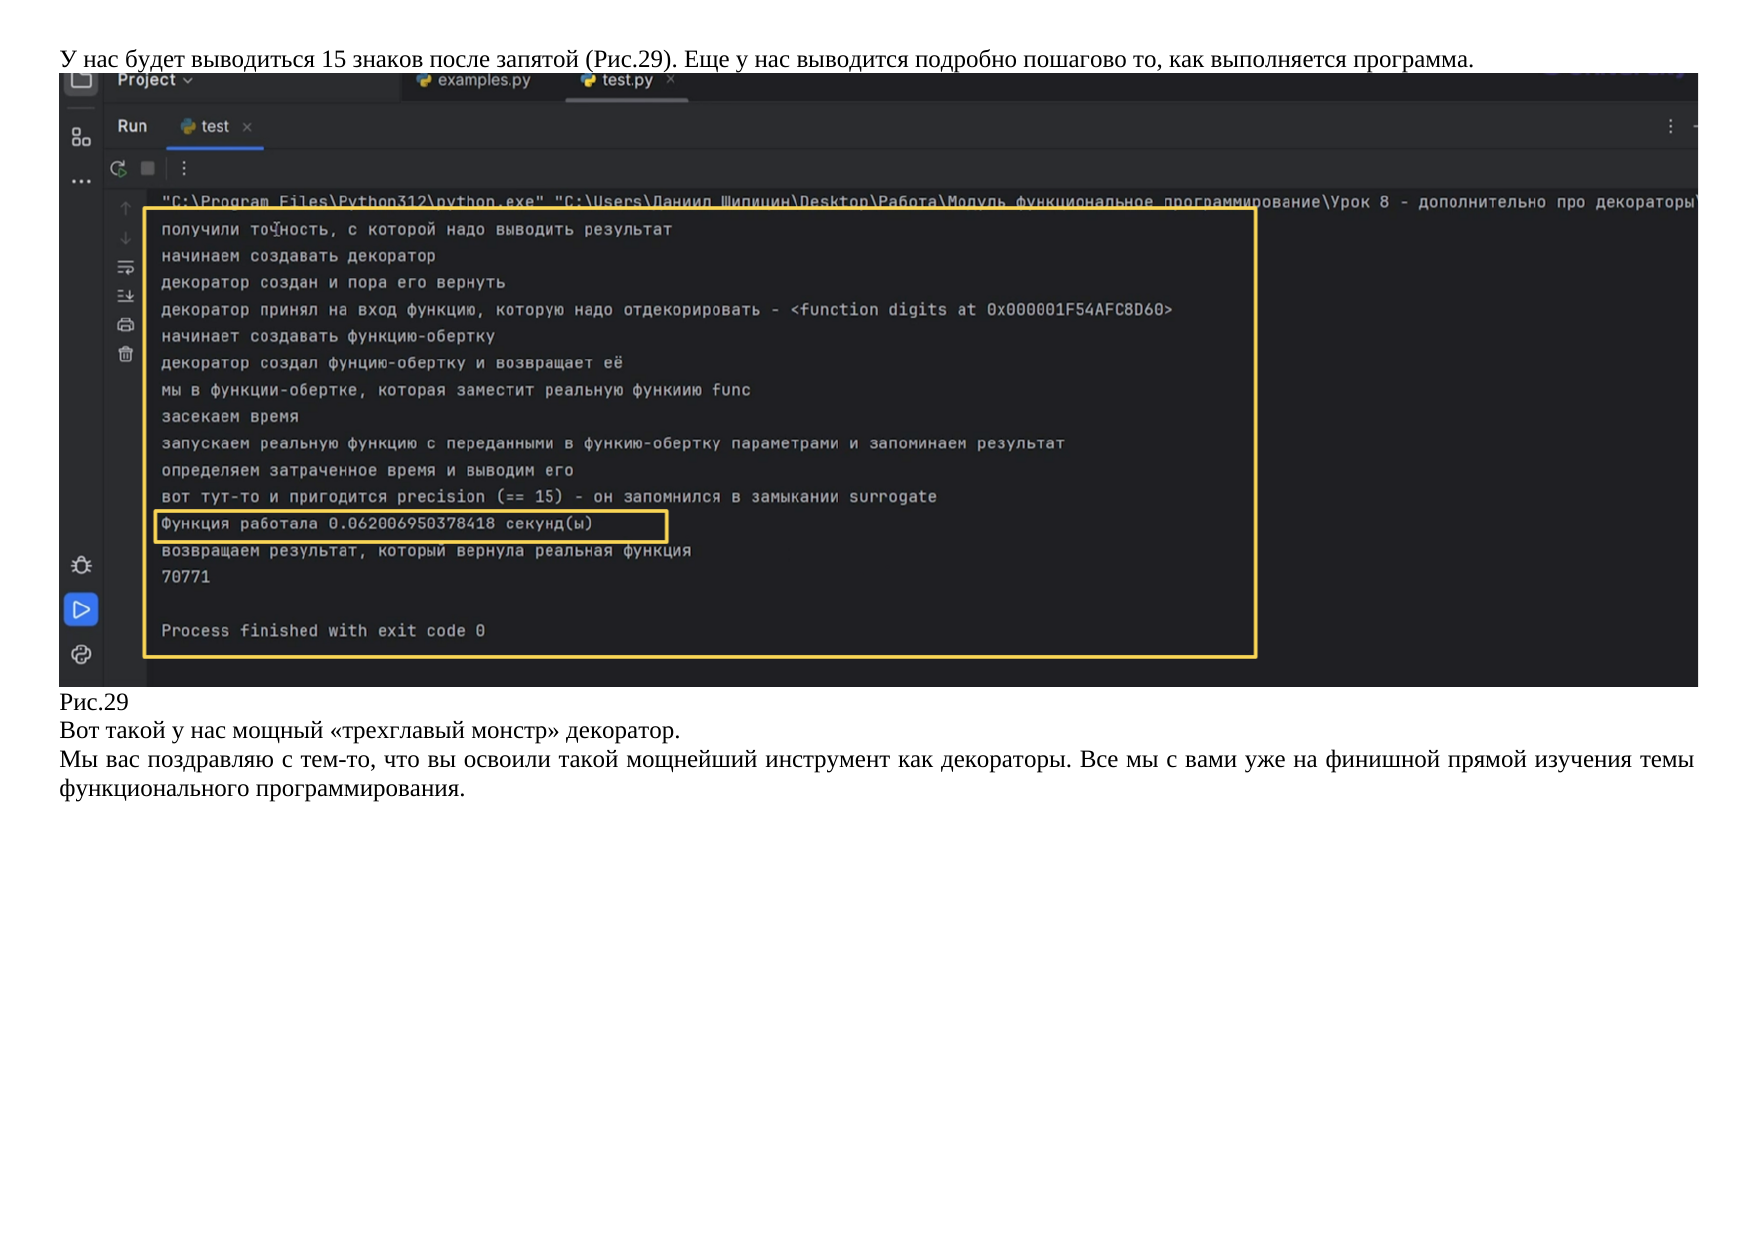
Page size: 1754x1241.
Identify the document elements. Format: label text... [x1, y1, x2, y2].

text Мы вас поздравляю с тем-то, что вы освоили такой мощнейший инструмент как декораторы. Все мы с вами уже на финишной прямой изучения темы функционального программирования. [59, 744, 1698, 802]
picture [59, 73, 1699, 687]
text Вот такой у нас мощный «трехглавый монстр» декоратор. [59, 715, 1698, 744]
text Рис.29 [59, 687, 1698, 715]
text У нас будет выводиться 15 знаков после запятой (Рис.29). Еще у нас выводится подробно пошагово то, как выполняется программа. [59, 44, 1698, 73]
